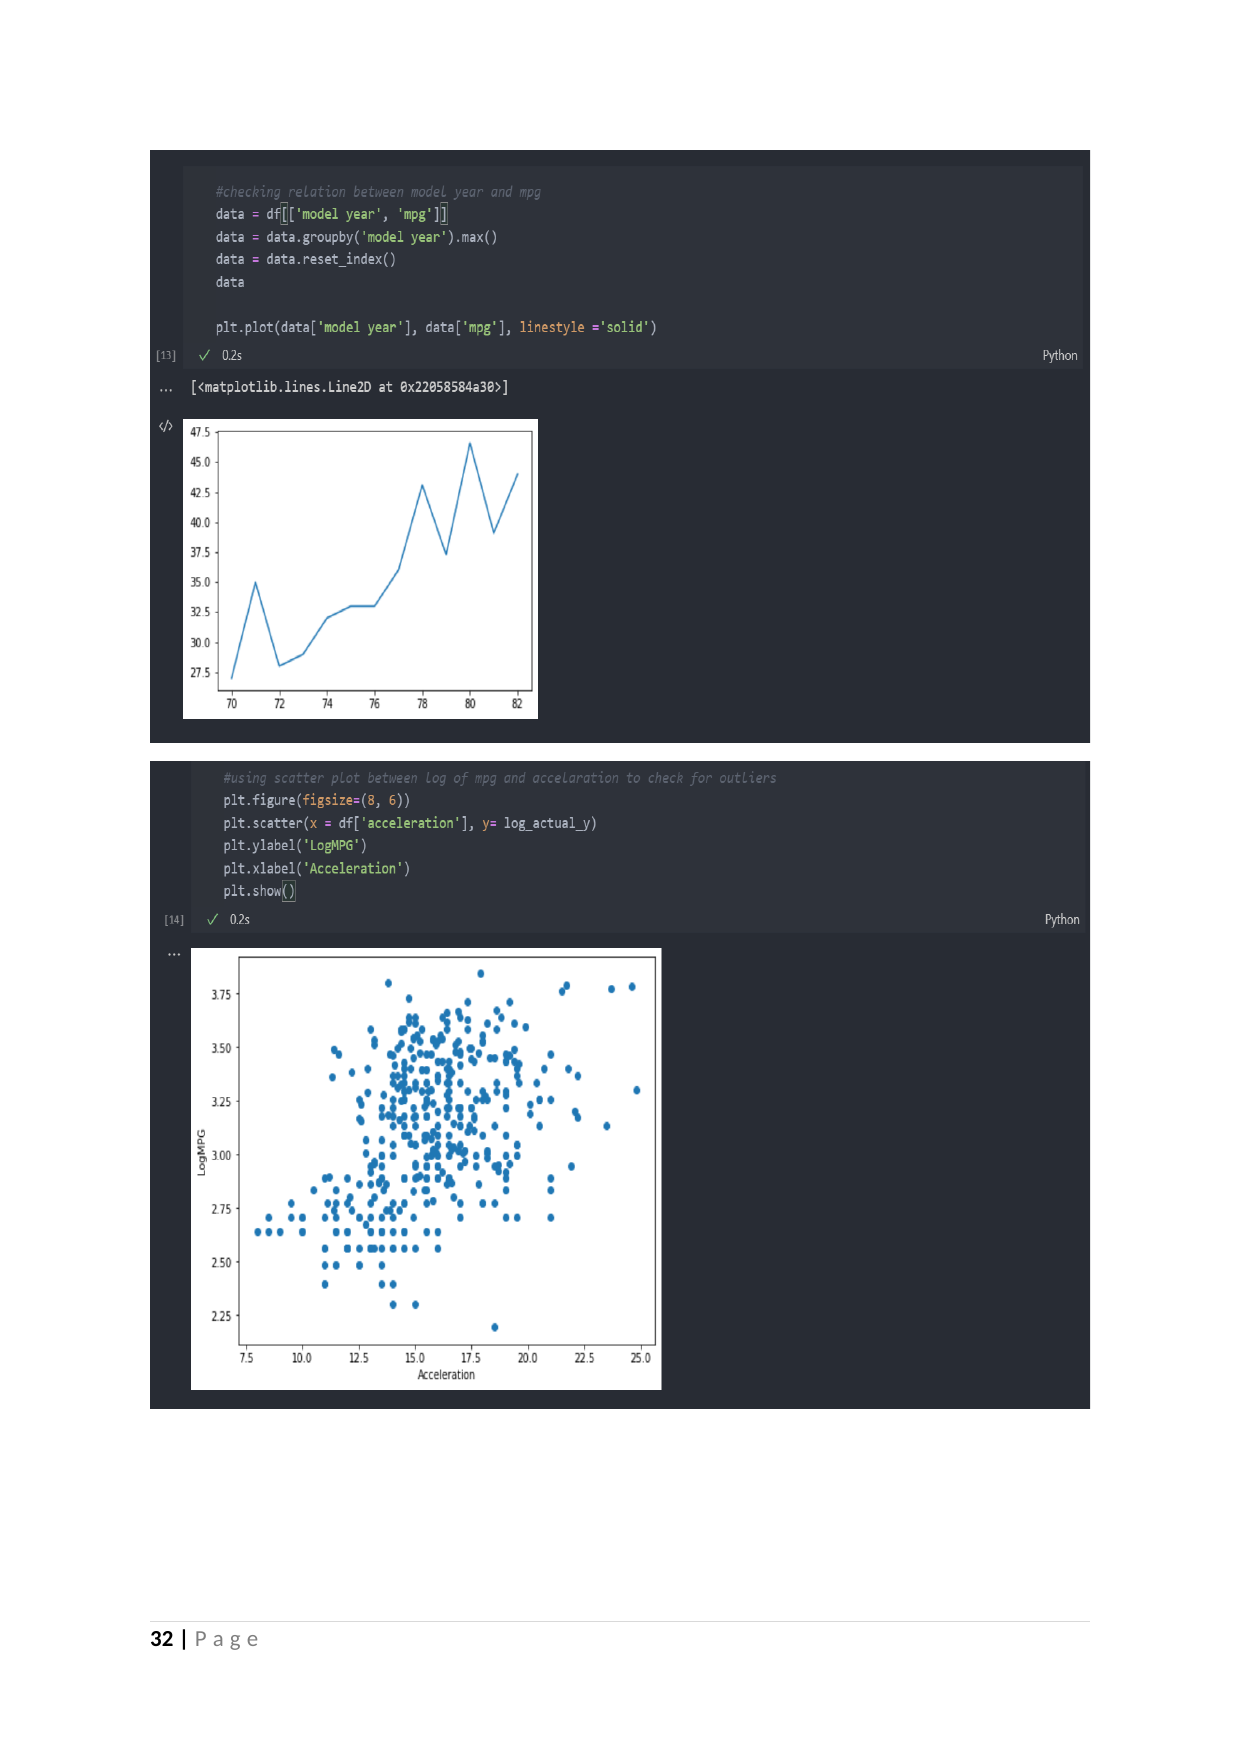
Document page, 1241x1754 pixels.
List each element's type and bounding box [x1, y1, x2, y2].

picture [150, 150, 1091, 743]
picture [150, 761, 1091, 1409]
